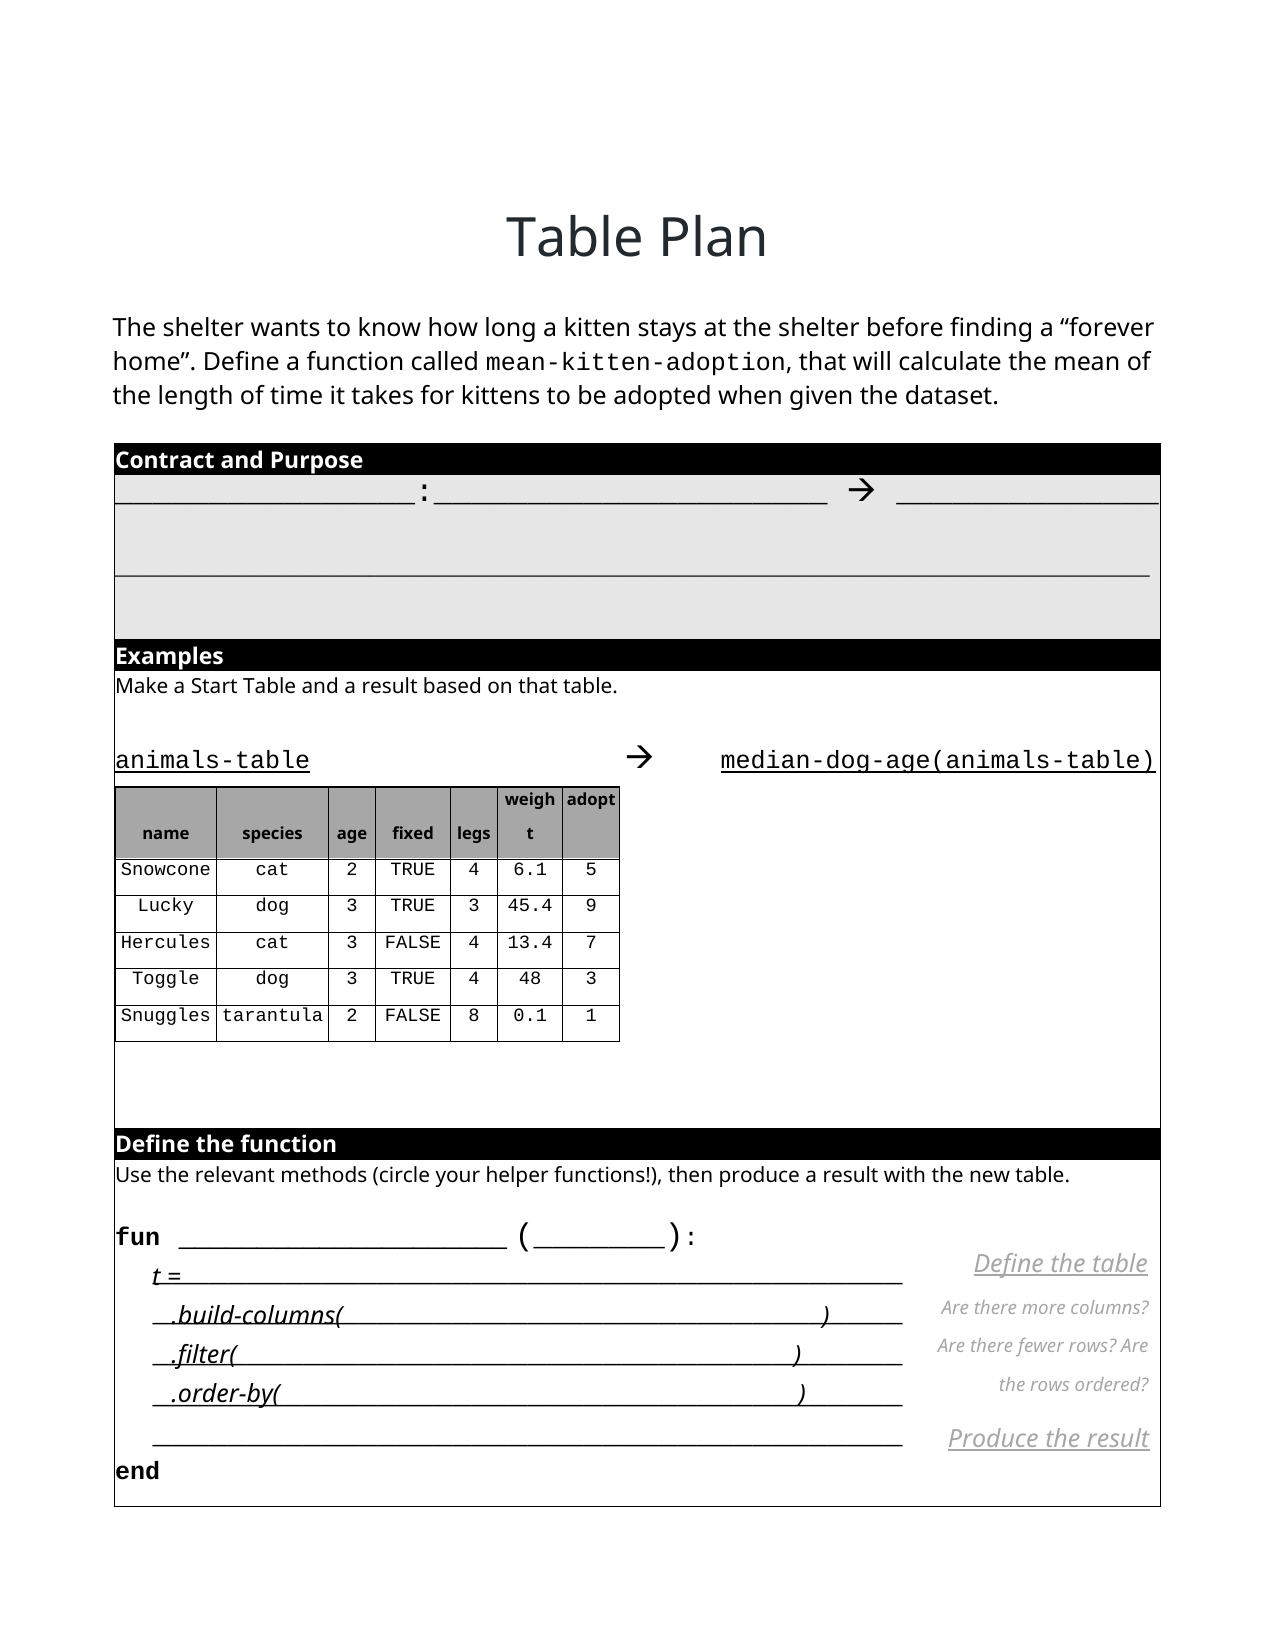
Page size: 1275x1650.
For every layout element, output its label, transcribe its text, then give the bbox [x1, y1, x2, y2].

table_header Contract and Purpose ________________:_____________________ ______________ _____________________________________________________________________ [115, 475, 1160, 639]
subtitle Table Plan [112, 199, 1162, 272]
table_cell Examples Make a Start Table and a result based on that table. animals-table median-dog-age(animals-table) [115, 671, 1160, 1127]
table_cell Define the function Use the relevant methods (circle your helper functions!), then produce a result with the new table. fun _____________________ (_______): ________________________________________ ________________________________________ ________________________________________ ________________________________________ ________________________________________ end [115, 1160, 1160, 1506]
text The shelter wants to know how long a kitten stays at the shelter before finding a “forever home”. Define a function called mean-kitten-adoption, that will calculate the mean of the length of time it takes for kittens to be adopted when given the dataset. [112, 309, 1162, 412]
